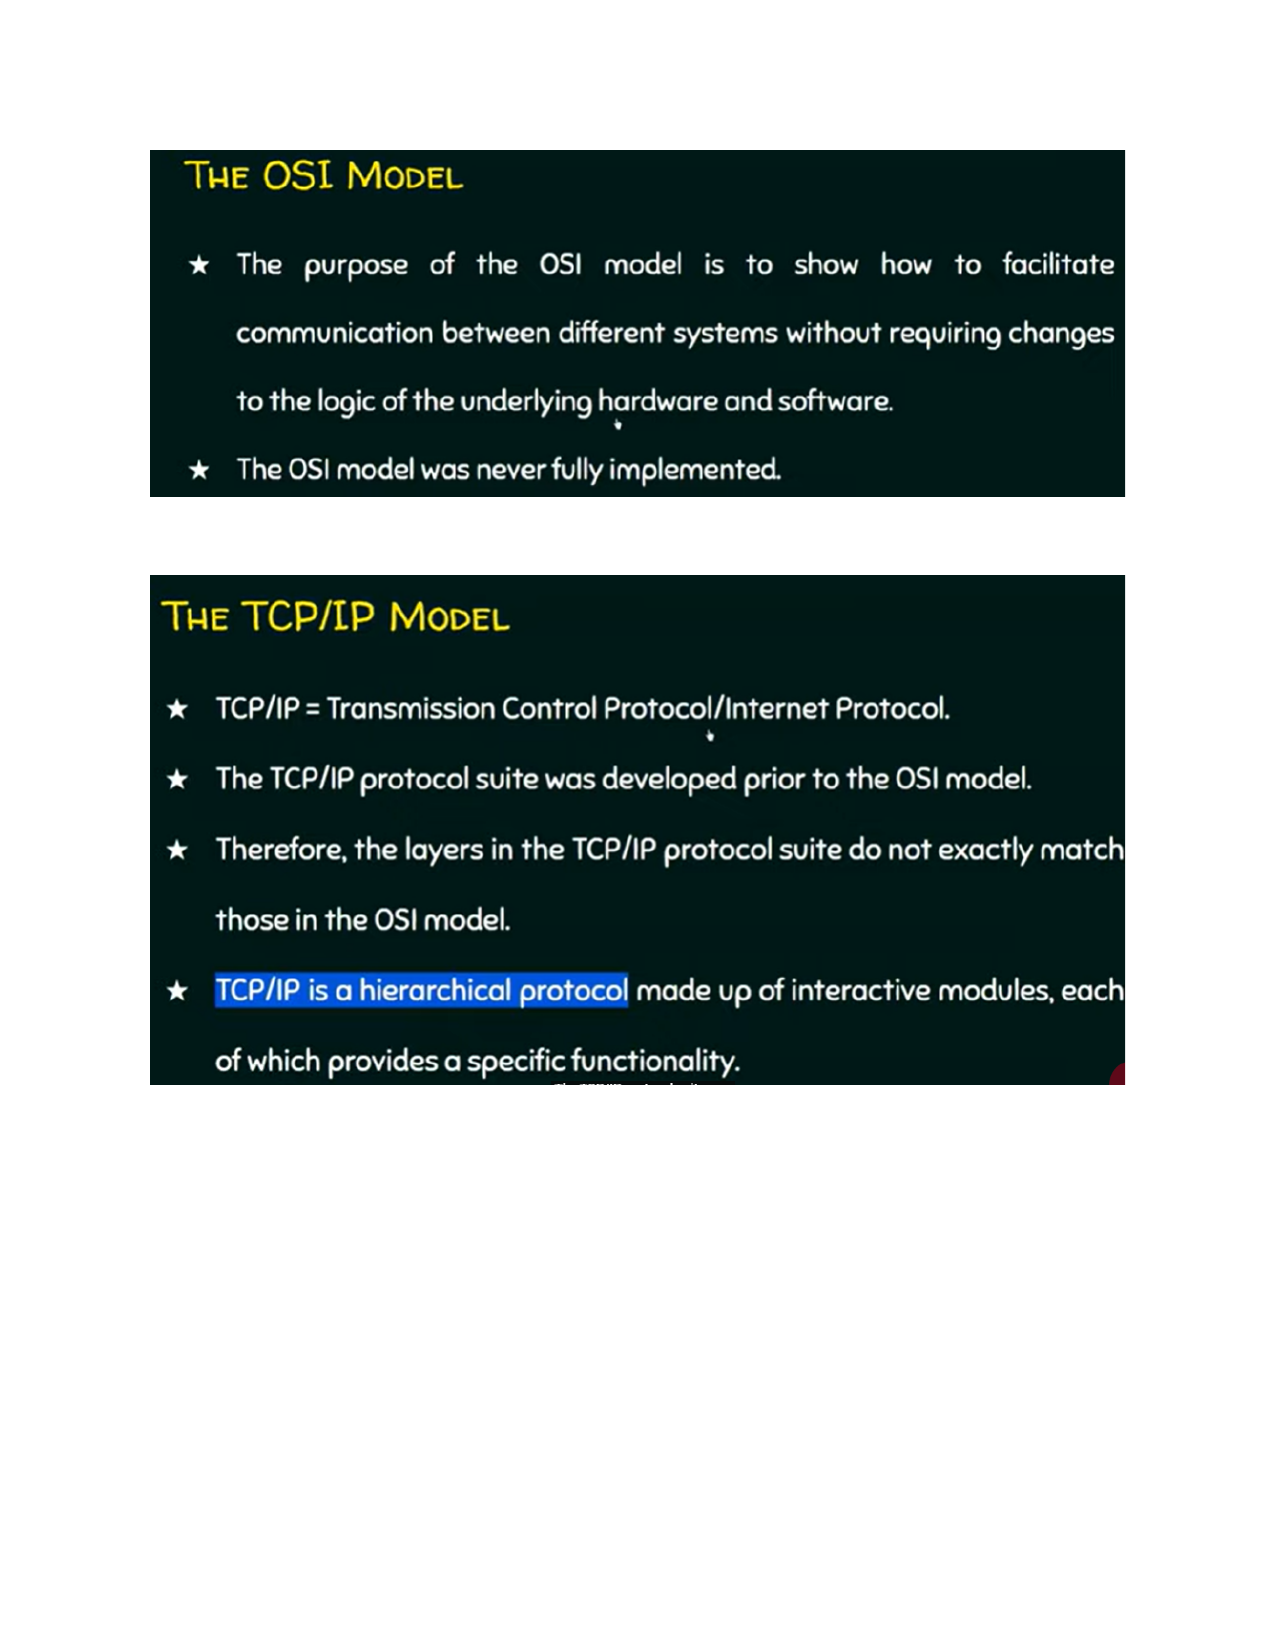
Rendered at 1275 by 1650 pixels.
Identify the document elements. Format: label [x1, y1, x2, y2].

picture [150, 575, 1125, 1085]
picture [150, 150, 1125, 497]
